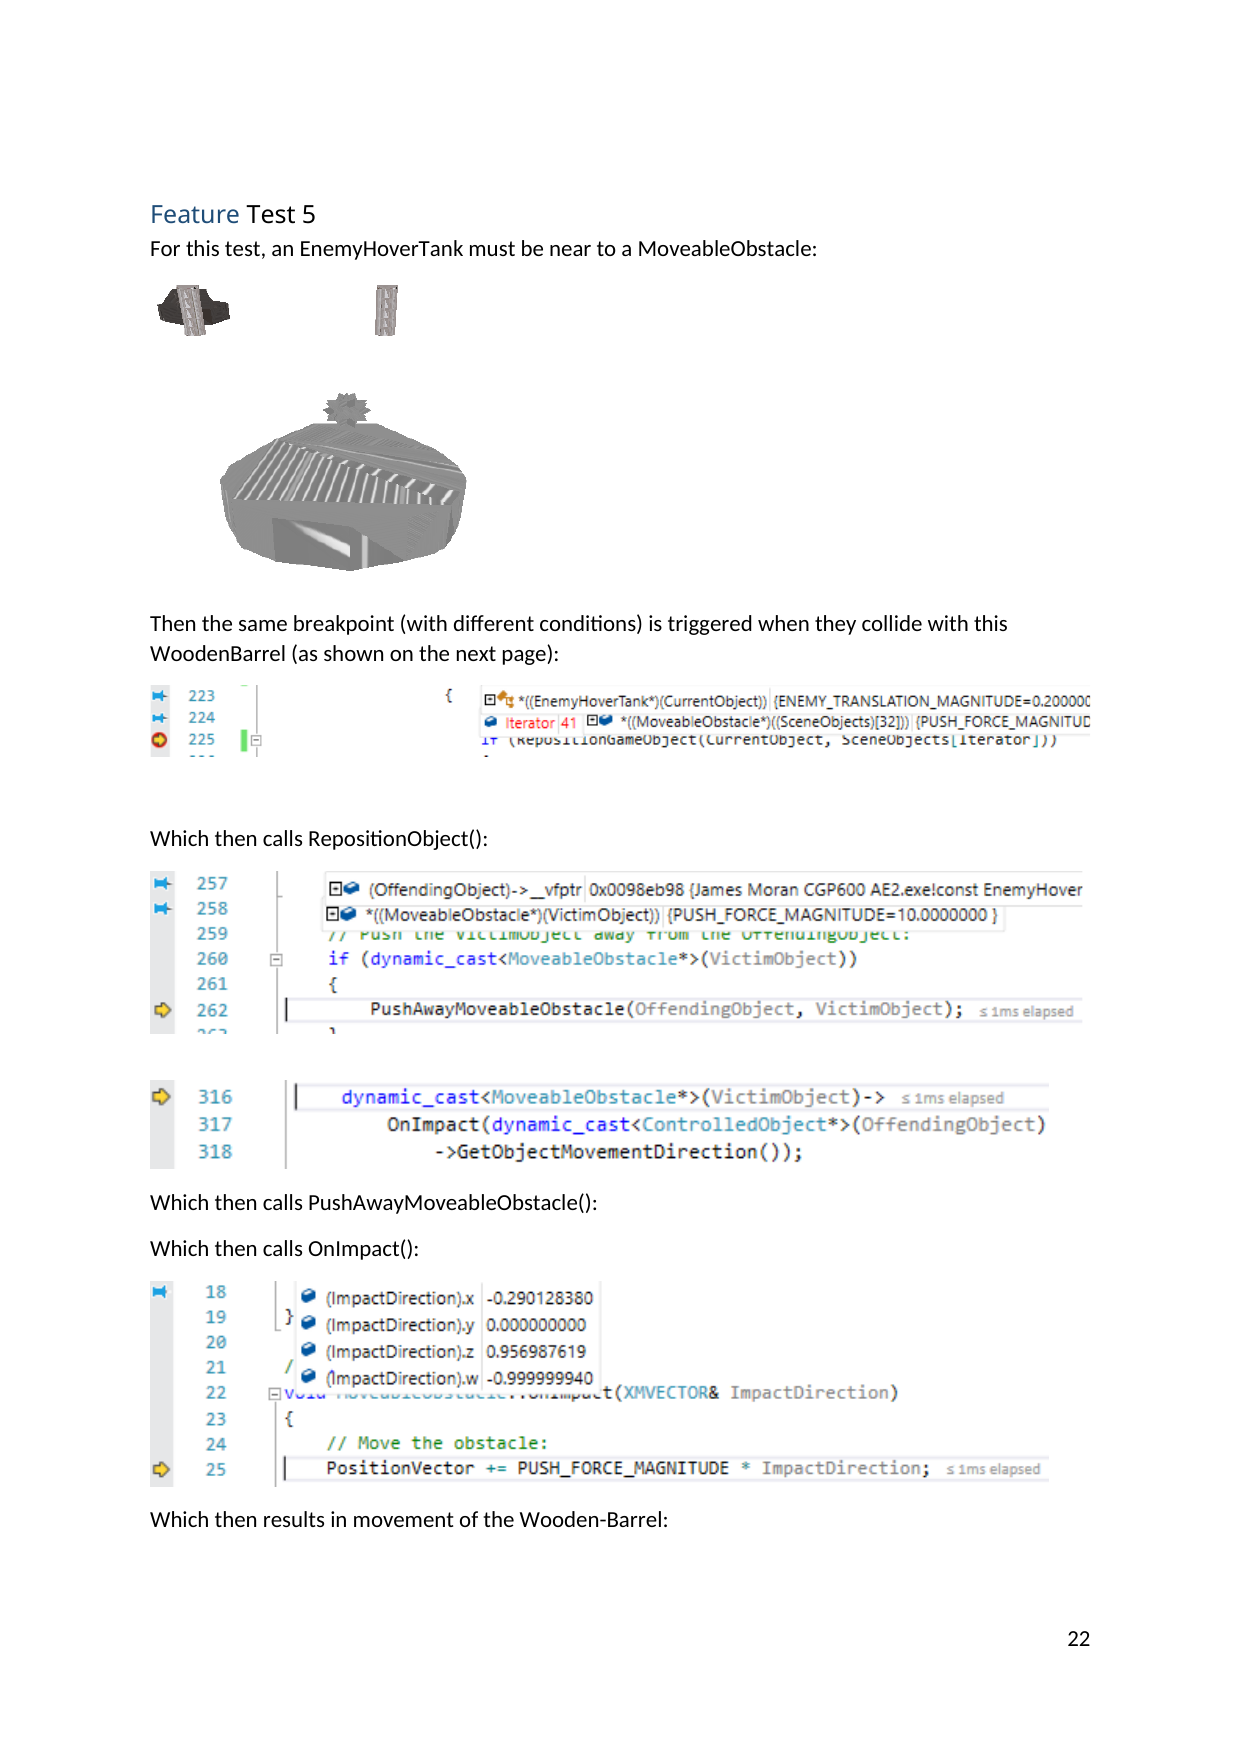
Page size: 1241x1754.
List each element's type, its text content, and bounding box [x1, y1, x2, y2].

text For this test, an EnemyHoverTank must be near to a MoveableObstacle: [150, 234, 1090, 262]
picture [150, 685, 1091, 757]
text Then the same breakpoint (with different conditions) is triggered when they collide with this WoodenBarrel (as shown on the next page): [150, 609, 1090, 667]
subtitle Feature Test 5 [150, 197, 1090, 231]
picture [150, 871, 1083, 1034]
text Which then calls RepositionObject(): [150, 824, 1090, 852]
picture [150, 281, 474, 576]
picture [150, 1281, 1049, 1487]
picture [150, 1080, 1049, 1169]
text Which then calls OnImpact(): [150, 1234, 1090, 1263]
